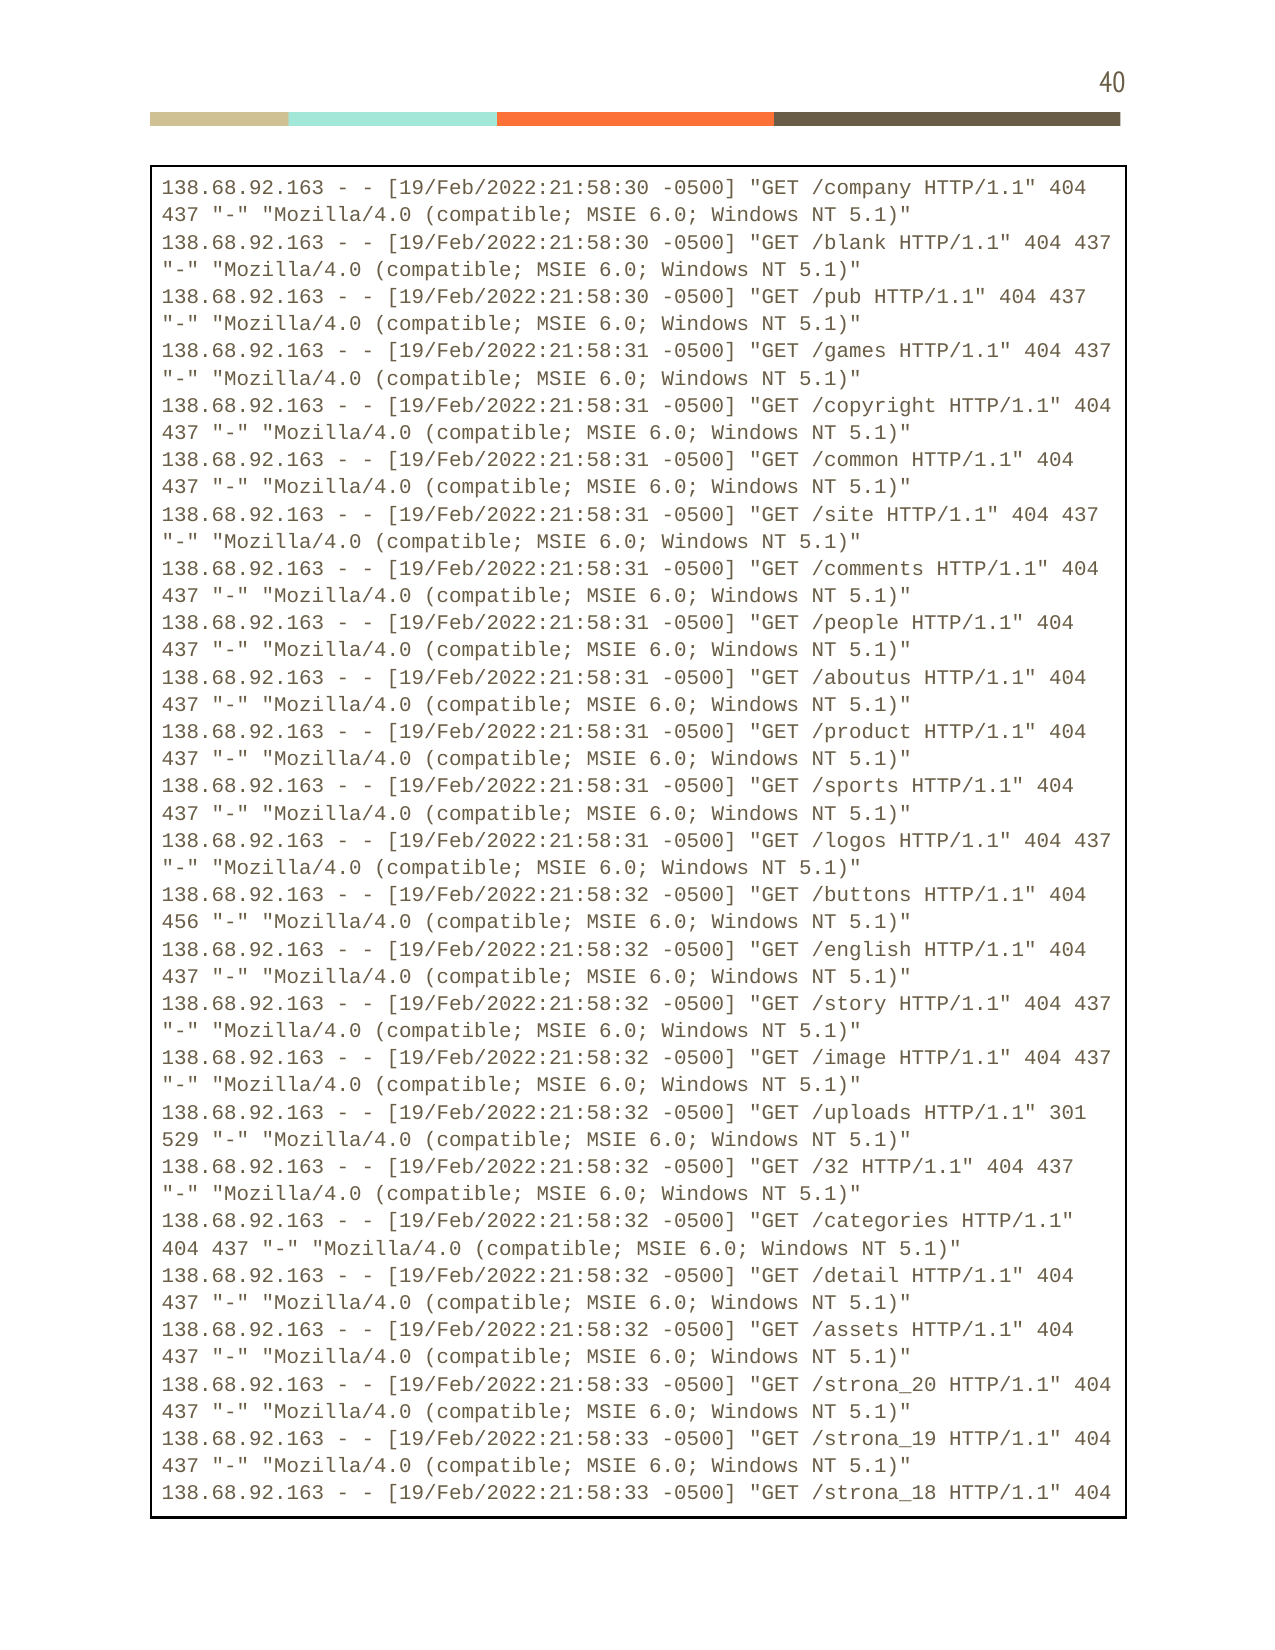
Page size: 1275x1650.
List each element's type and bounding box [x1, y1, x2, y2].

picture [150, 112, 1121, 126]
table_header [152, 167, 1125, 1516]
